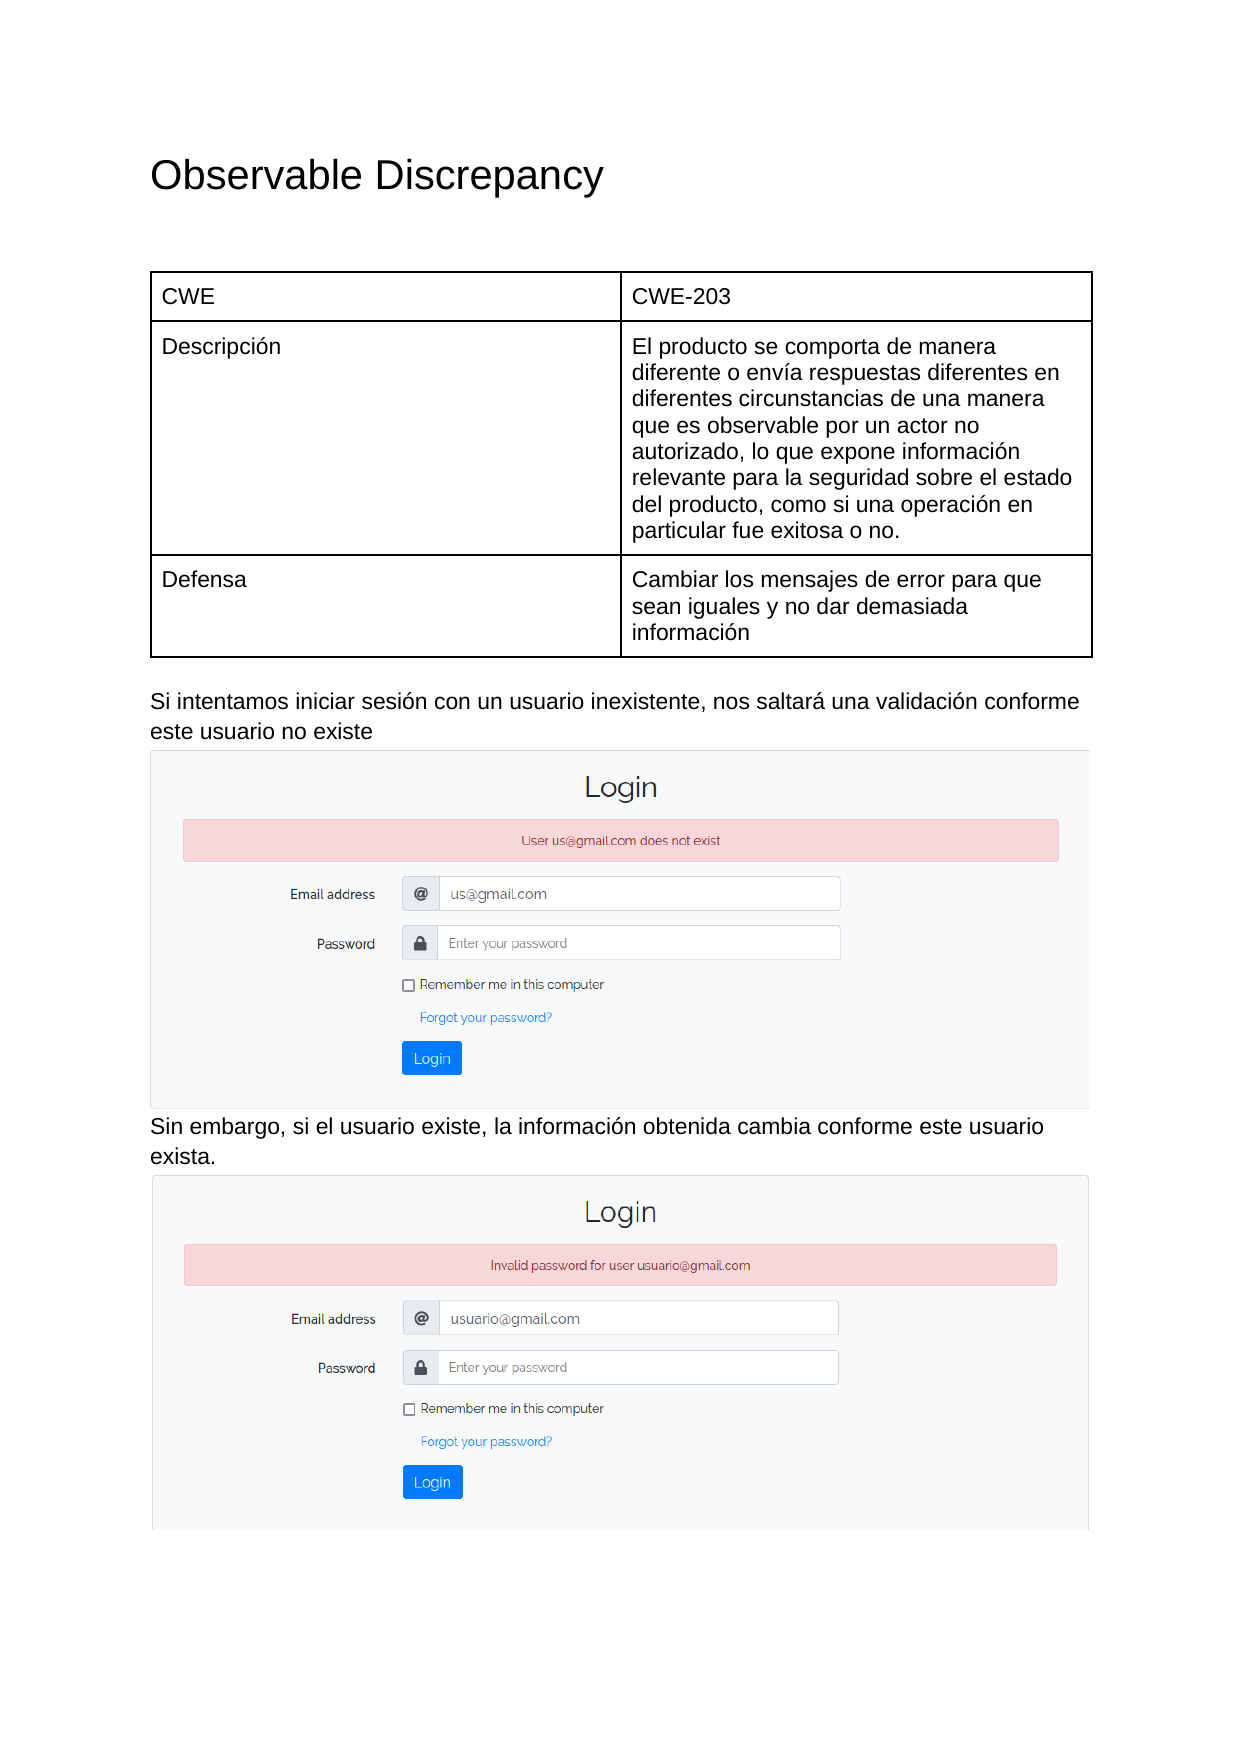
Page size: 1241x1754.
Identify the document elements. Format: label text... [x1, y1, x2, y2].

table_header CWE-203 [622, 273, 1091, 320]
subtitle Observable Discrepancy [150, 150, 1090, 198]
table_cell El producto se comporta de manera diferente o envía respuestas diferentes en diferentes circunstancias de una manera que es observable por un actor no autorizado, lo que expone información relevante para la seguridad sobre el estado del producto, como si una operación en particular fue exitosa o no. [622, 322, 1091, 554]
table_cell Cambiar los mensajes de error para que sean iguales y no dar demasiada información [622, 556, 1091, 656]
picture [150, 1173, 1091, 1530]
text Si intentamos iniciar sesión con un usuario inexistente, nos saltará una validación conforme este usuario no existe [150, 688, 1090, 745]
picture [150, 748, 1091, 1109]
table_header CWE [152, 273, 620, 320]
table_cell Defensa [152, 556, 620, 656]
table_cell Descripción [152, 322, 620, 554]
text Sin embargo, si el usuario existe, la información obtenida cambia conforme este usuario exista. [150, 1113, 1090, 1169]
